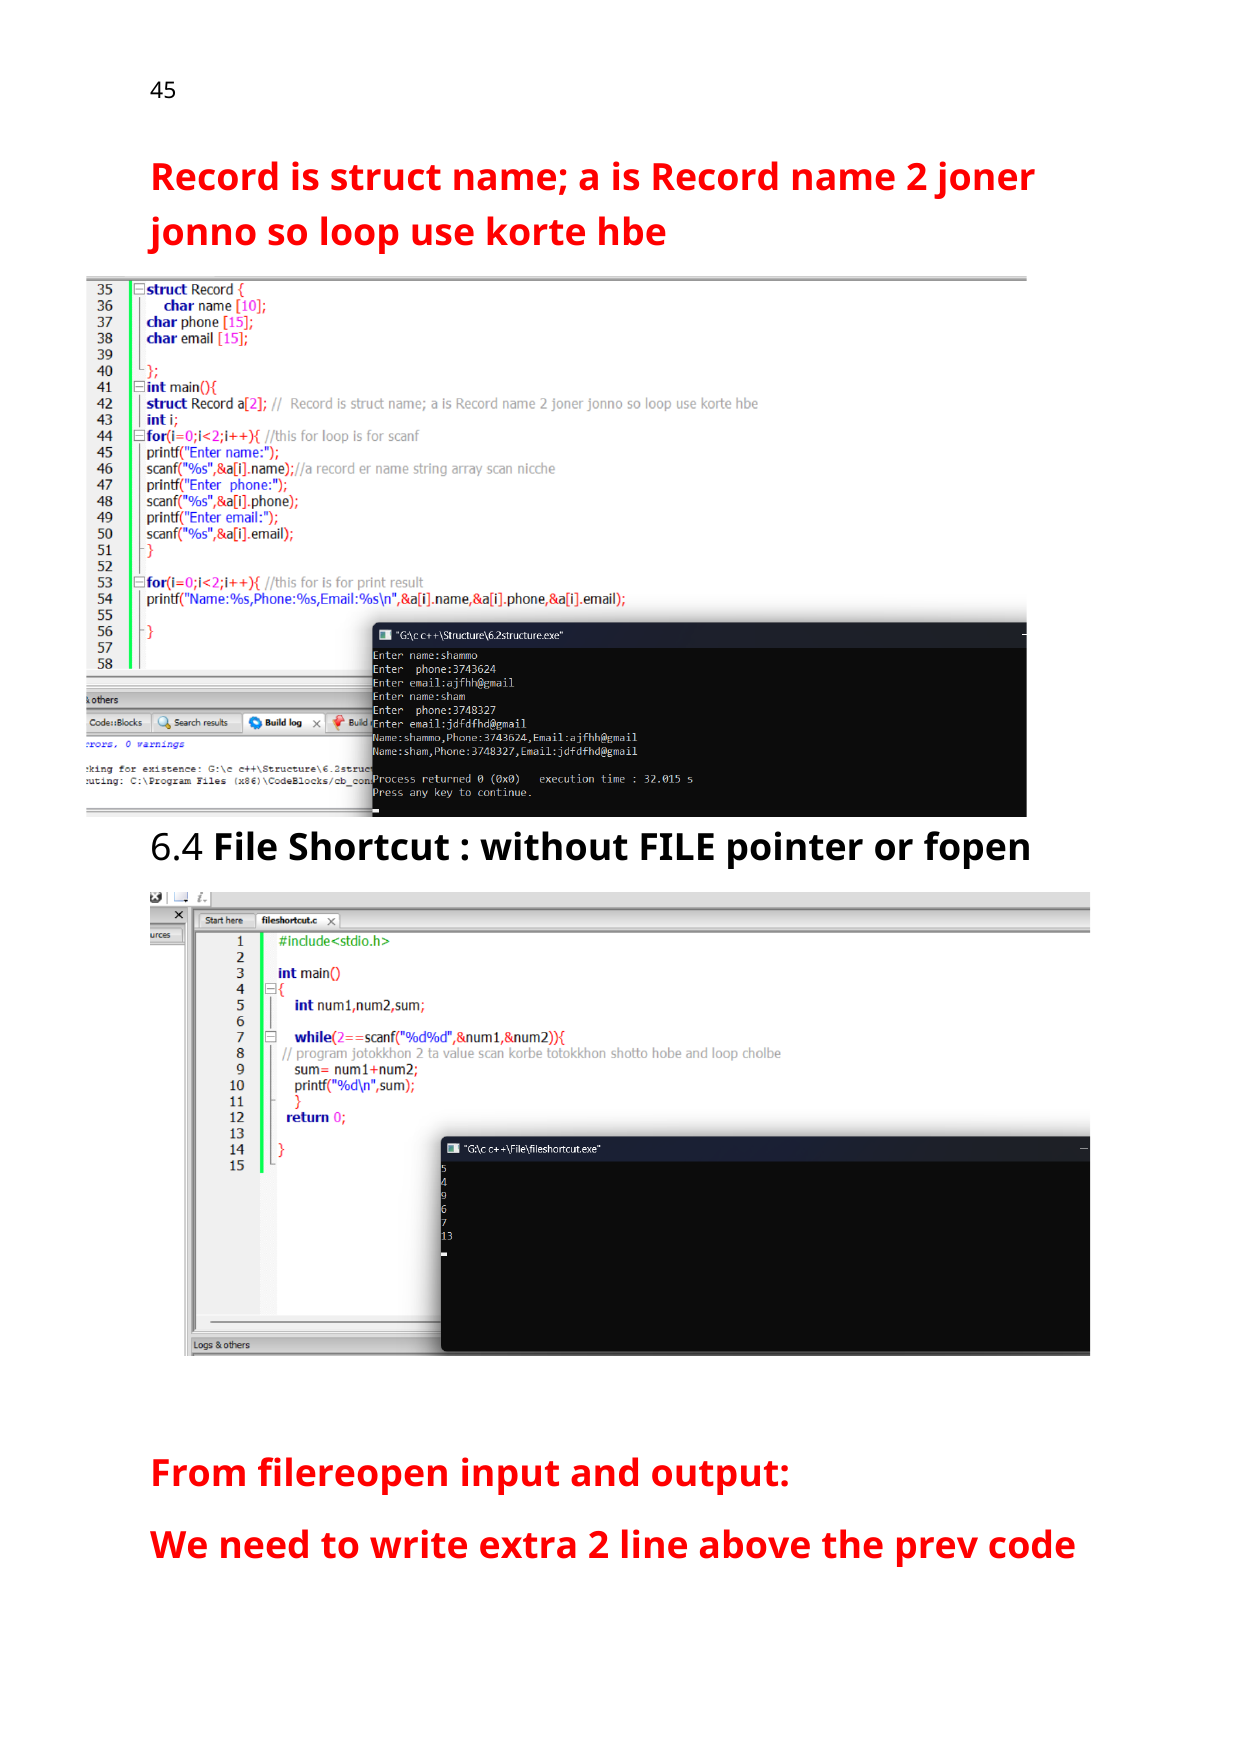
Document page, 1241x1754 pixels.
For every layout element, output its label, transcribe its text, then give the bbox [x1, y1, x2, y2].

picture [150, 892, 1091, 1356]
text We need to write extra 2 line above the prev code [150, 1518, 1090, 1569]
picture [86, 276, 1027, 817]
text Record is struct name; a is Record name 2 joner jonno so loop use korte hbe [150, 150, 1090, 256]
text From filereopen input and output: [150, 1447, 1090, 1498]
